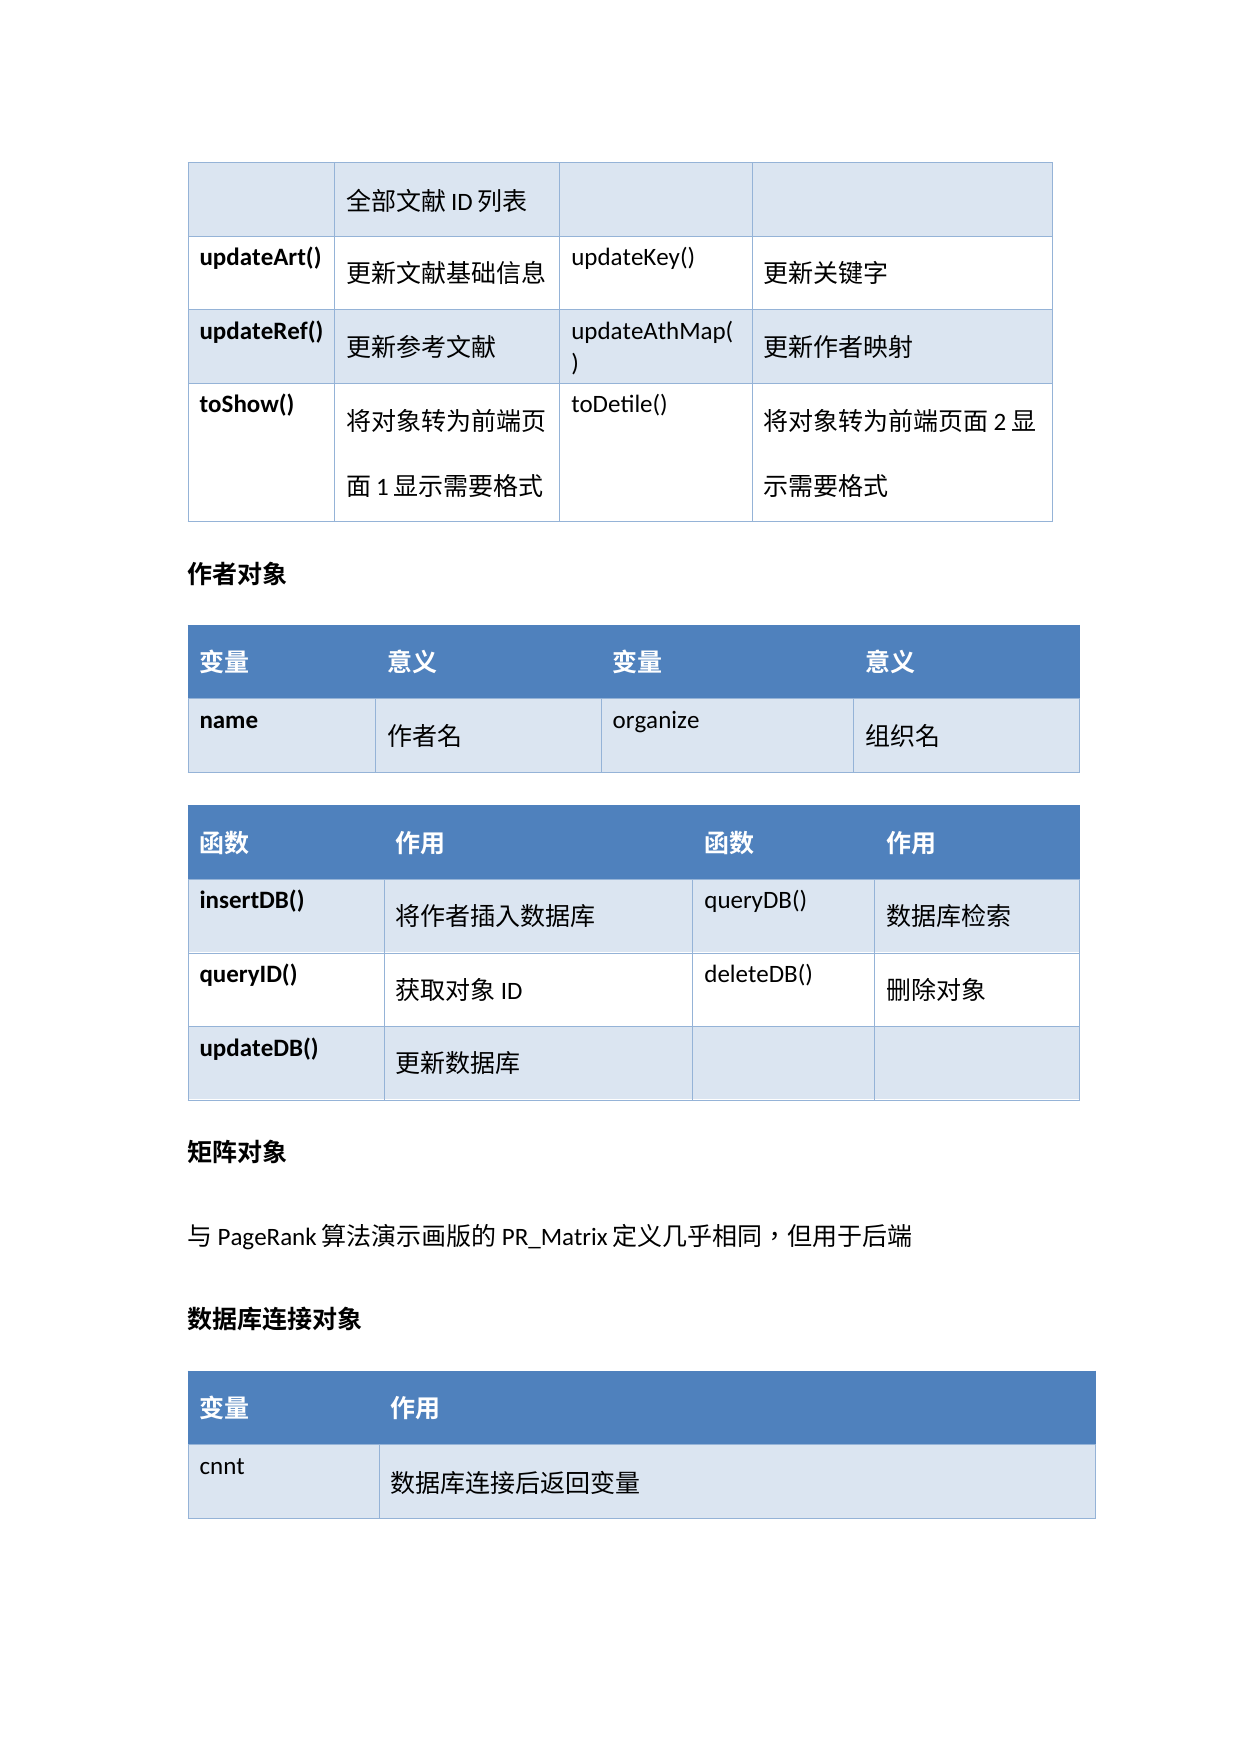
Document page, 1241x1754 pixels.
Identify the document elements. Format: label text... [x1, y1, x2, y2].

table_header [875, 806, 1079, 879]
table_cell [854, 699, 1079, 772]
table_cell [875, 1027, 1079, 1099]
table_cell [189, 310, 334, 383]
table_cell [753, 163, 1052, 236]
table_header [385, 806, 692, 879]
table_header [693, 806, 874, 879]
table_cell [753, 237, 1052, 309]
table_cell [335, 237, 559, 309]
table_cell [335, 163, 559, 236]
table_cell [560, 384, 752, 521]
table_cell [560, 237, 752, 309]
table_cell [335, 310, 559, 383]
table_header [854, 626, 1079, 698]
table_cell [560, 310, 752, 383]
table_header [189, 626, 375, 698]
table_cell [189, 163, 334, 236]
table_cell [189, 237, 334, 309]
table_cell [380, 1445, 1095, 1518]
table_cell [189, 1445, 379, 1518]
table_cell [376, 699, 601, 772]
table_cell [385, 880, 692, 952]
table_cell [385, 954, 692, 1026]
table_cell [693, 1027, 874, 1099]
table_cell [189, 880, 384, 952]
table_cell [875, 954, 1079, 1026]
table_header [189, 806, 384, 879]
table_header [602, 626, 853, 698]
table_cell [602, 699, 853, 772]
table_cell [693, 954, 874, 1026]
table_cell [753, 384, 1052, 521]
text 作者对象 [187, 541, 1053, 606]
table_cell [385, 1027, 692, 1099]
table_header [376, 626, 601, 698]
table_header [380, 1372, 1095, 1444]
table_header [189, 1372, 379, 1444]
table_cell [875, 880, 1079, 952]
text 与PageRank算法演示画版的PR_Matrix定义几乎相同，但用于后端 [187, 1203, 1053, 1268]
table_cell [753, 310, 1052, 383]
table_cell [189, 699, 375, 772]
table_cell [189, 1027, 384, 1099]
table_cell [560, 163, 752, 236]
text 矩阵对象 [187, 1119, 1053, 1184]
text 数据库连接对象 [187, 1287, 1053, 1352]
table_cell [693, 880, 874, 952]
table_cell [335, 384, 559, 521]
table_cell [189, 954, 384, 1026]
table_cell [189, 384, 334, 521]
